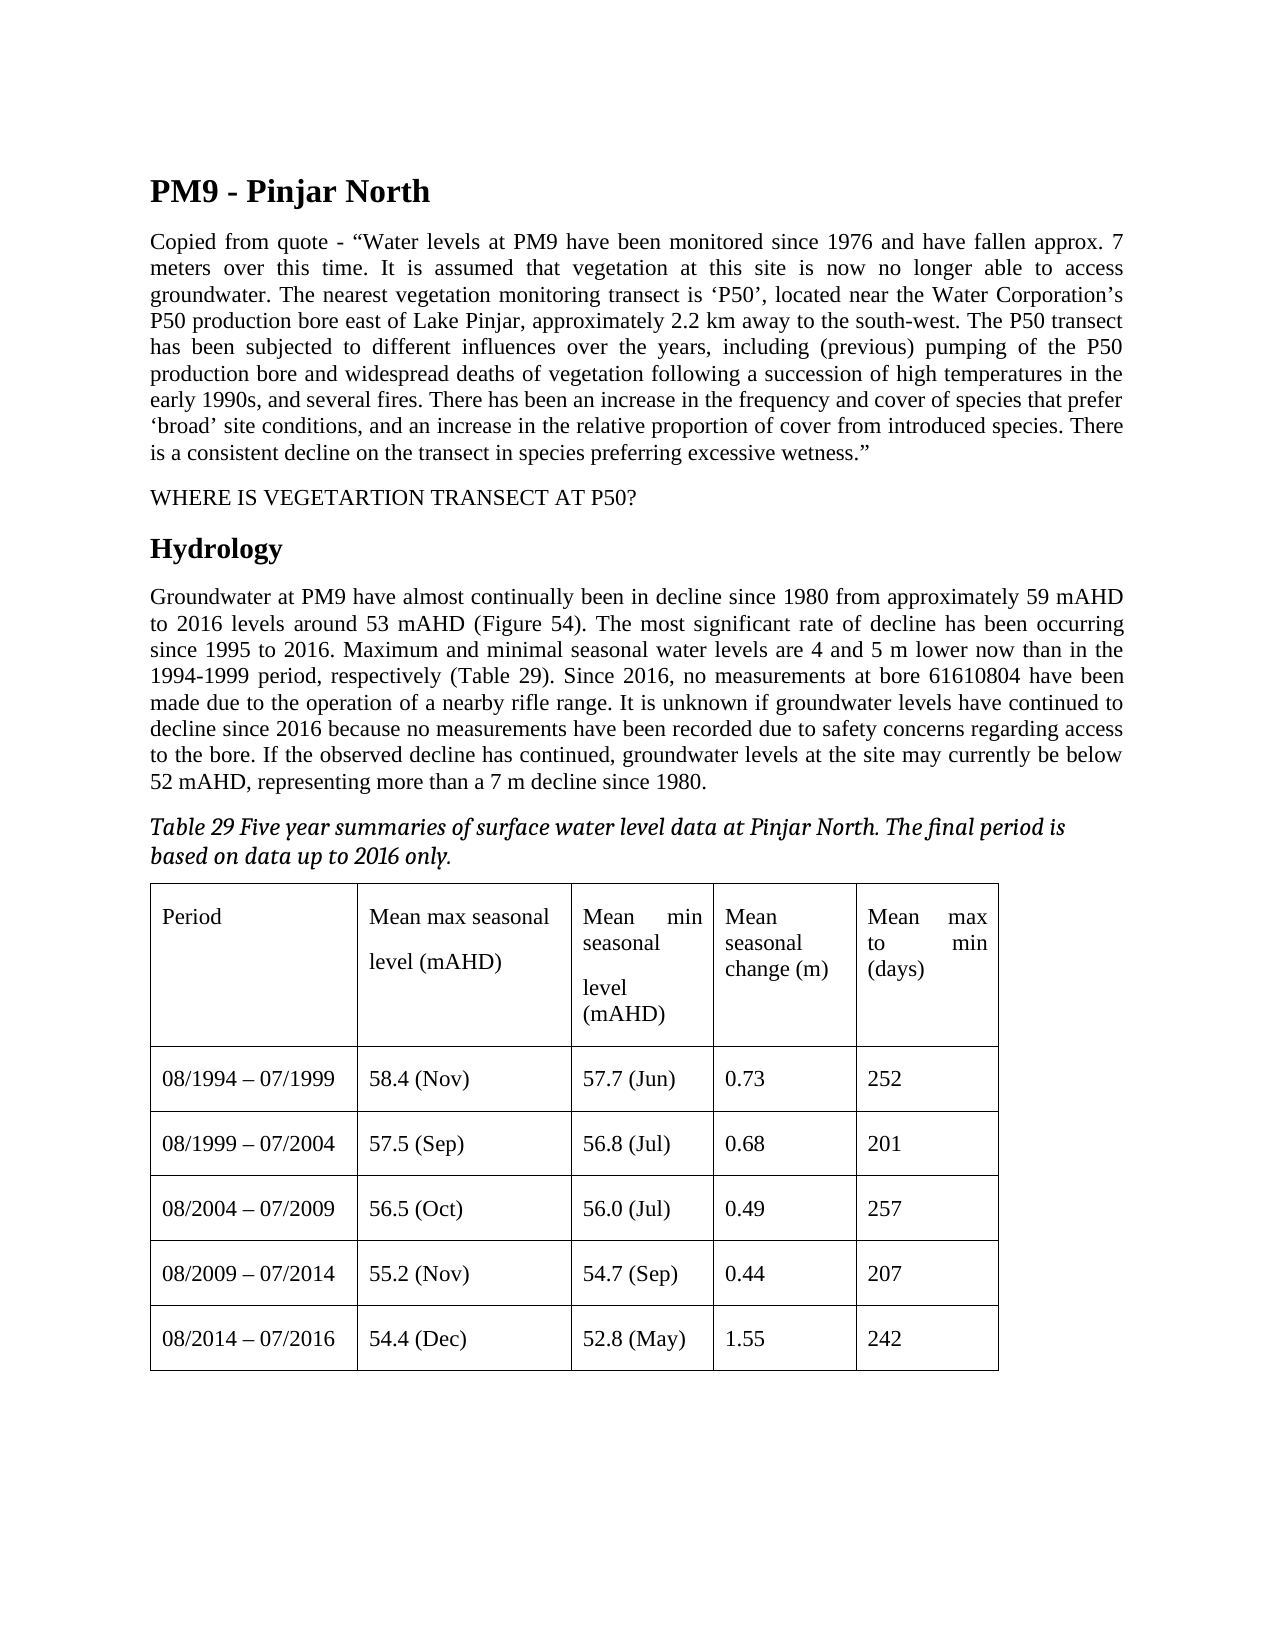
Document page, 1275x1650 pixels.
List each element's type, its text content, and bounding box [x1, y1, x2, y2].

table_cell 207 [857, 1241, 998, 1305]
table_cell 08/1994 – 07/1999 [151, 1047, 357, 1111]
text WHERE IS VEGETARTION TRANSECT AT P50? [150, 484, 1125, 510]
table_cell 242 [857, 1306, 998, 1370]
subtitle Hydrology [150, 531, 1125, 564]
subtitle PM9 - Pinjar North [150, 171, 1125, 209]
table_cell 201 [857, 1112, 998, 1175]
table_cell 0.68 [714, 1112, 856, 1175]
table_header Period [151, 884, 357, 1046]
table_cell 0.44 [714, 1241, 856, 1305]
table_cell 57.7 (Jun) [572, 1047, 713, 1111]
table_cell 54.4 (Dec) [358, 1306, 571, 1370]
table_header Mean seasonal change (m) [714, 884, 856, 1046]
table_cell 55.2 (Nov) [358, 1241, 571, 1305]
table_cell 08/2004 – 07/2009 [151, 1176, 357, 1240]
table_cell 257 [857, 1176, 998, 1240]
text Copied from quote - “Water levels at PM9 have been monitored since 1976 and have fallen approx. 7 meters over this time. It is assumed that vegetation at this site is now no longer able to access groundwater. The nearest vegetation monitoring transect is ‘P50’, located near the Water Corporation’s P50 production bore east of Lake Pinjar, approximately 2.2 km away to the south-west. The P50 transect has been subjected to different influences over the years, including (previous) pumping of the P50 production bore and widespread deaths of vegetation following a succession of high temperatures in the early 1990s, and several fires. There has been an increase in the frequency and cover of species that prefer ‘broad’ site conditions, and an increase in the relative proportion of cover from introduced species. There is a consistent decline on the transect in species preferring excessive wetness.” [150, 228, 1125, 465]
table_cell 0.73 [714, 1047, 856, 1111]
table_cell 54.7 (Sep) [572, 1241, 713, 1305]
table_header Mean max to min (days) [857, 884, 998, 1046]
text Table 29 Five year summaries of surface water level data at Pinjar North. The final period is based on data up to 2016 only. [150, 813, 1125, 870]
table_cell 56.8 (Jul) [572, 1112, 713, 1175]
table_cell 252 [857, 1047, 998, 1111]
table_cell 57.5 (Sep) [358, 1112, 571, 1175]
table_header Mean min seasonal level (mAHD) [572, 884, 713, 1046]
table_cell 1.55 [714, 1306, 856, 1370]
table_cell 56.0 (Jul) [572, 1176, 713, 1240]
table_cell 08/2009 – 07/2014 [151, 1241, 357, 1305]
table_cell 0.49 [714, 1176, 856, 1240]
table_cell 58.4 (Nov) [358, 1047, 571, 1111]
table_cell 52.8 (May) [572, 1306, 713, 1370]
table_cell 08/2014 – 07/2016 [151, 1306, 357, 1370]
table_cell 56.5 (Oct) [358, 1176, 571, 1240]
text Groundwater at PM9 have almost continually been in decline since 1980 from approximately 59 mAHD to 2016 levels around 53 mAHD (Figure 54). The most significant rate of decline has been occurring since 1995 to 2016. Maximum and minimal seasonal water levels are 4 and 5 m lower now than in the 1994-1999 period, respectively (Table 29). Since 2016, no measurements at bore 61610804 have been made due to the operation of a nearby rifle range. It is unknown if groundwater levels have continued to decline since 2016 because no measurements have been recorded due to safety concerns regarding access to the bore. If the observed decline has continued, groundwater levels at the site may currently be below 52 mAHD, representing more than a 7 m decline since 1980. [150, 583, 1125, 794]
table_header Mean max seasonal level (mAHD) [358, 884, 571, 1046]
table_cell 08/1999 – 07/2004 [151, 1112, 357, 1175]
